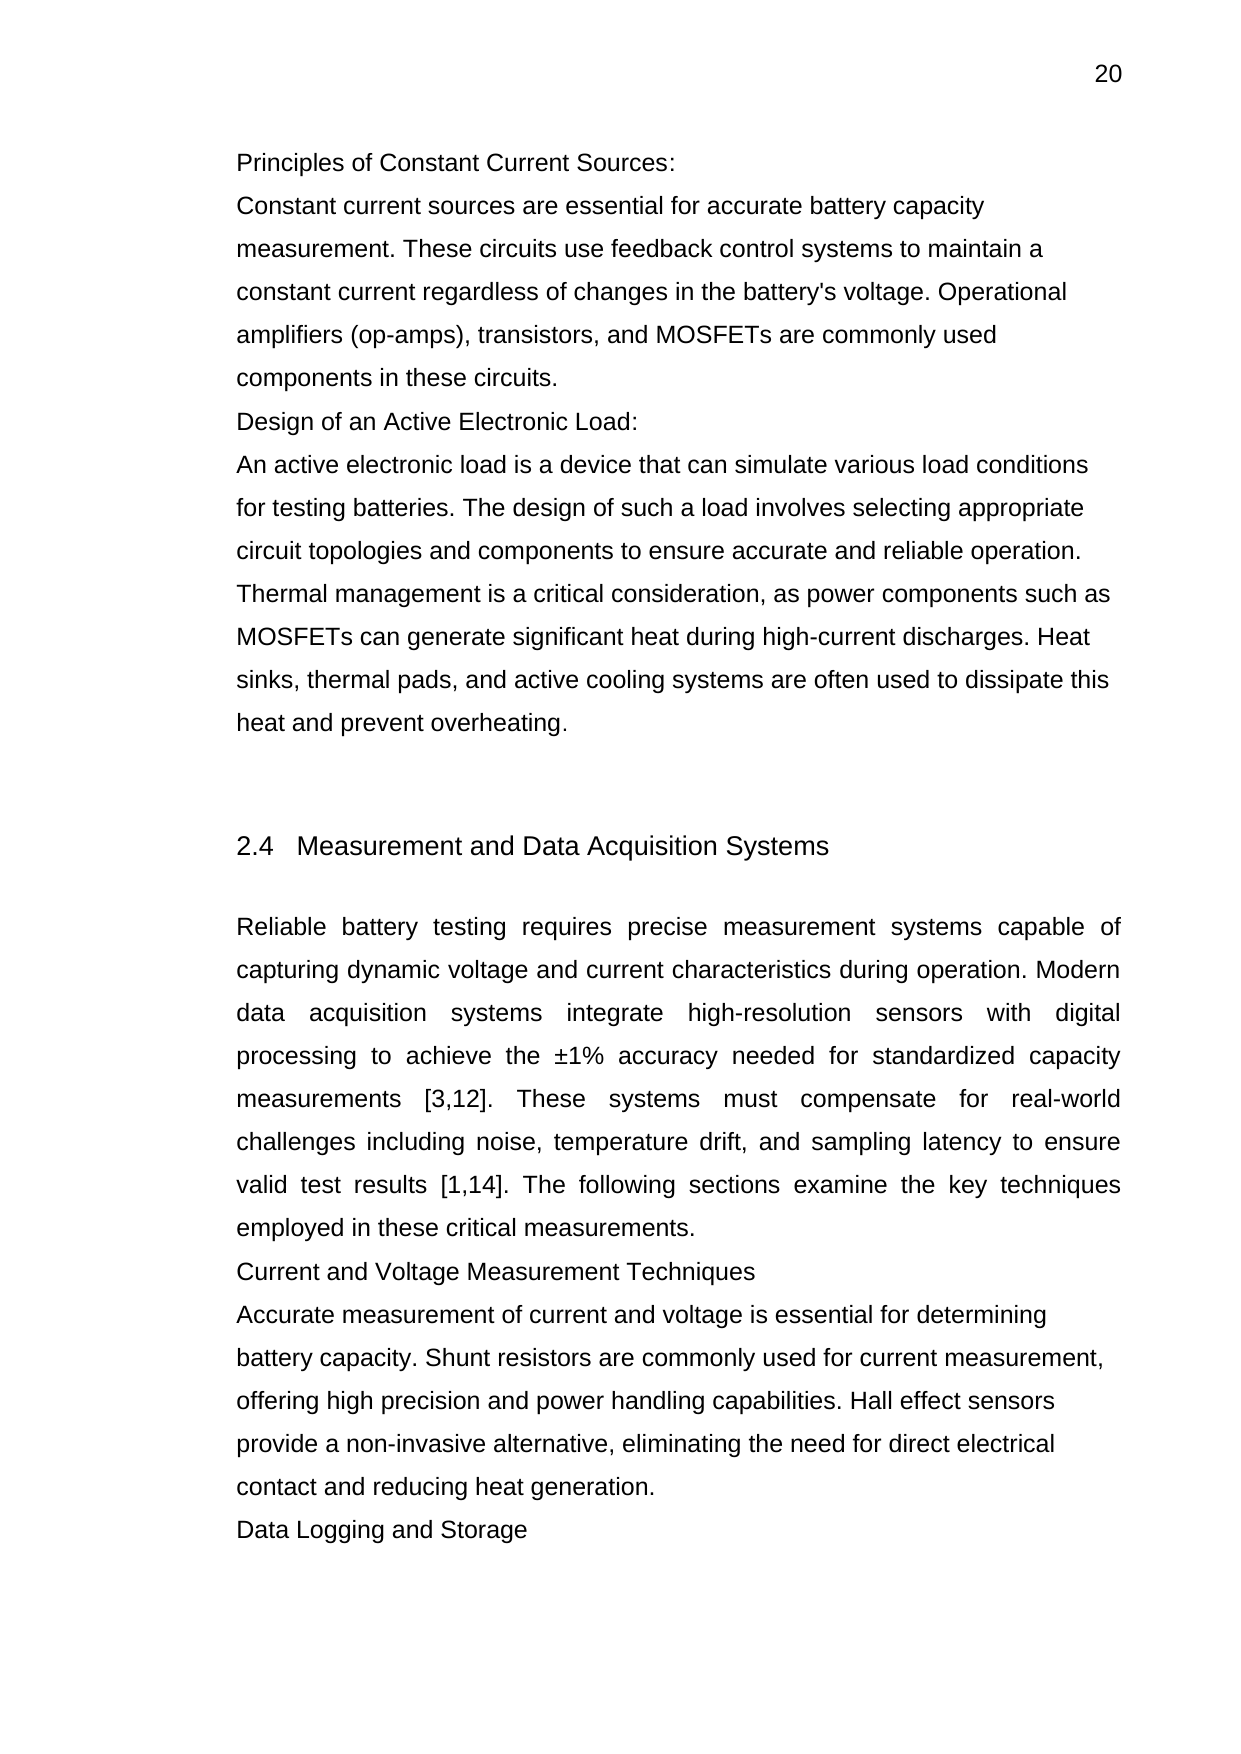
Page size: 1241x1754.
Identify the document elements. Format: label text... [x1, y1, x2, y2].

text Current and Voltage Measurement Techniques [236, 1256, 1122, 1285]
subtitle Measurement and Data Acquisition Systems [236, 830, 1122, 861]
text Reliable battery testing requires precise measurement systems capable of capturing dynamic voltage and current characteristics during operation. Modern data acquisition systems integrate high-resolution sensors with digital processing to achieve the ±1% accuracy needed for standardized capacity measurements [3,12]. These systems must compensate for real-world challenges including noise, temperature drift, and sampling latency to ensure valid test results [1,14]. The following sections examine the key techniques employed in these critical measurements. [236, 911, 1122, 1242]
text Constant current sources are essential for accurate battery capacity measurement. These circuits use feedback control systems to maintain a constant current regardless of changes in the battery's voltage. Operational amplifiers (op-amps), transistors, and MOSFETs are commonly used components in these circuits. [236, 191, 1122, 392]
text Data Logging and Storage [236, 1515, 1122, 1544]
text Design of an Active Electronic Load: [236, 406, 1122, 435]
text Principles of Constant Current Sources: [236, 148, 1122, 176]
text Accurate measurement of current and voltage is essential for determining battery capacity. Shunt resistors are commonly used for current measurement, offering high precision and power handling capabilities. Hall effect sensors provide a non-invasive alternative, eliminating the need for direct electrical contact and reducing heat generation. [236, 1299, 1122, 1501]
text An active electronic load is a device that can simulate various load conditions for testing batteries. The design of such a load involves selecting appropriate circuit topologies and components to ensure accurate and reliable operation. Thermal management is a critical consideration, as power components such as MOSFETs can generate significant heat during high-current discharges. Heat sinks, thermal pads, and active cooling systems are often used to dissipate this heat and prevent overheating. [236, 449, 1122, 737]
